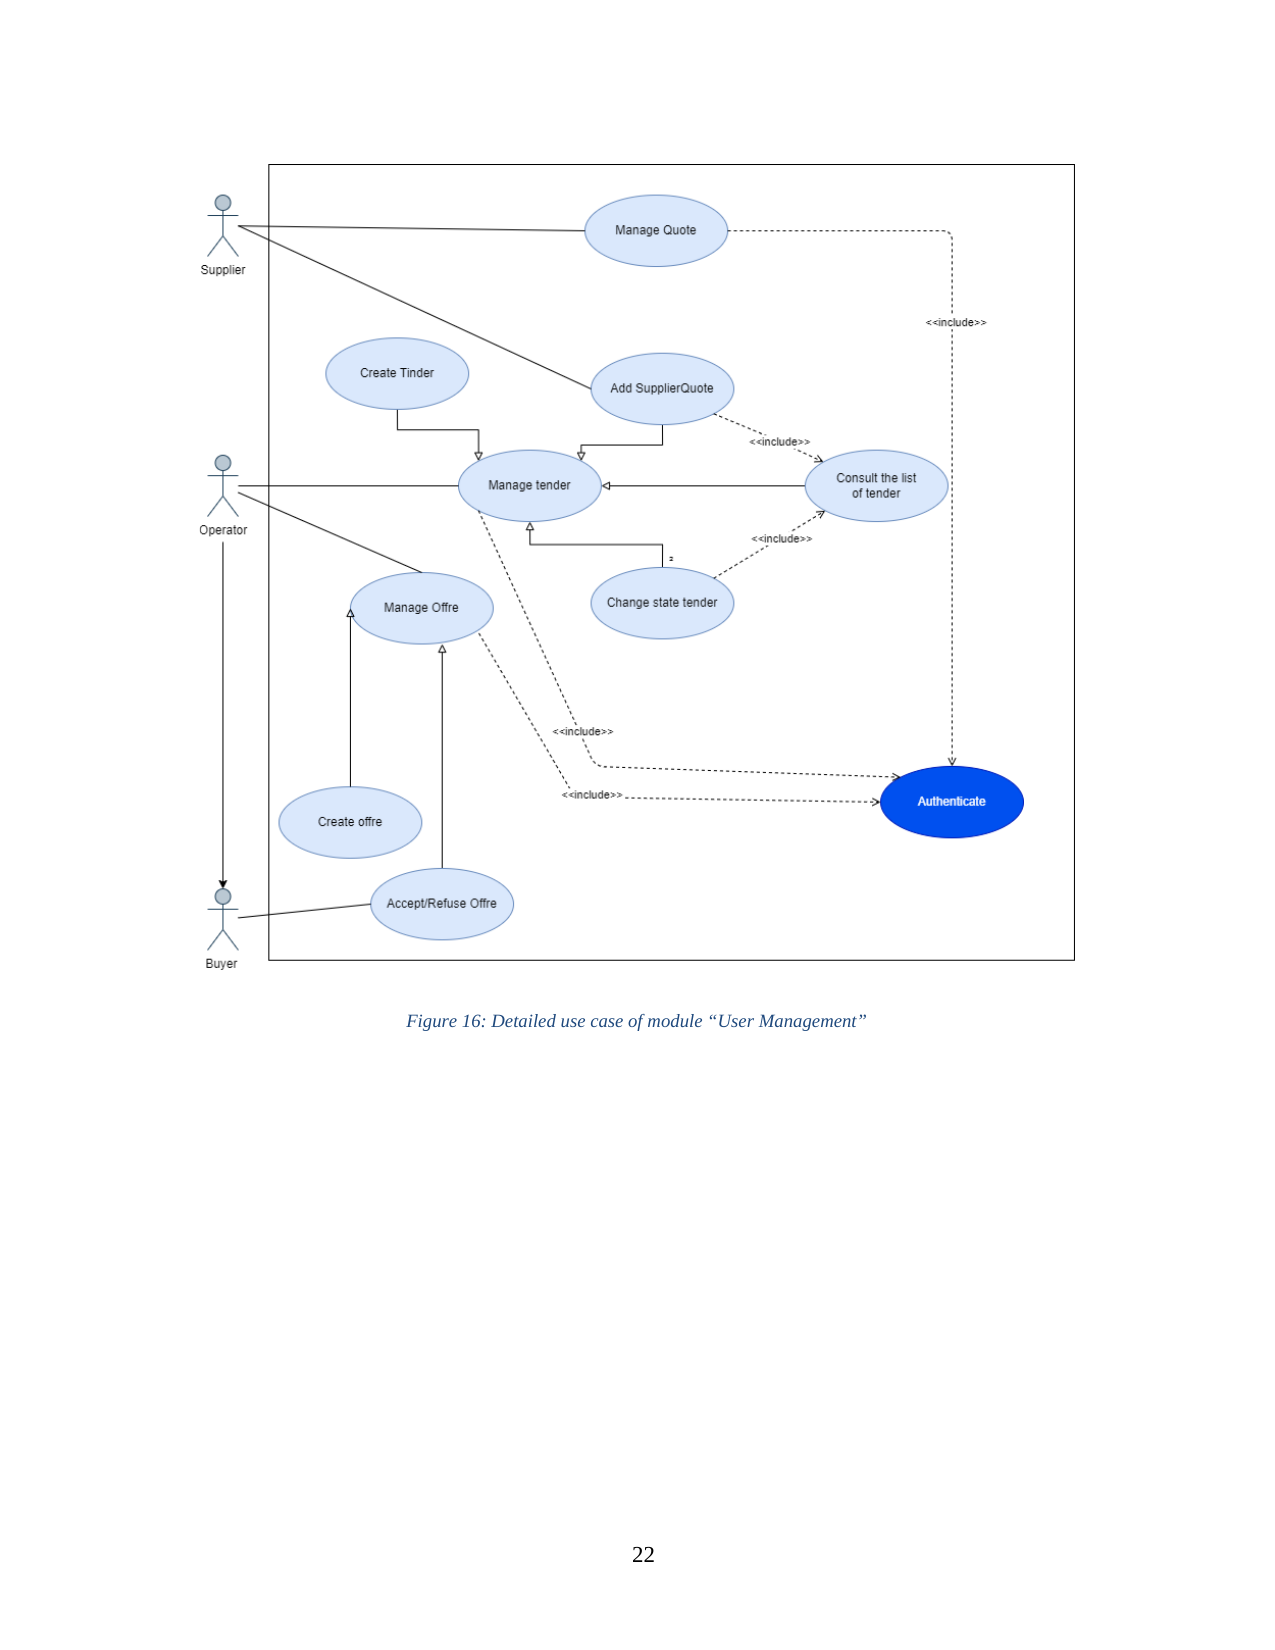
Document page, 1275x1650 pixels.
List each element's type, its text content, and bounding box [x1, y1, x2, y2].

picture [199, 164, 1076, 972]
